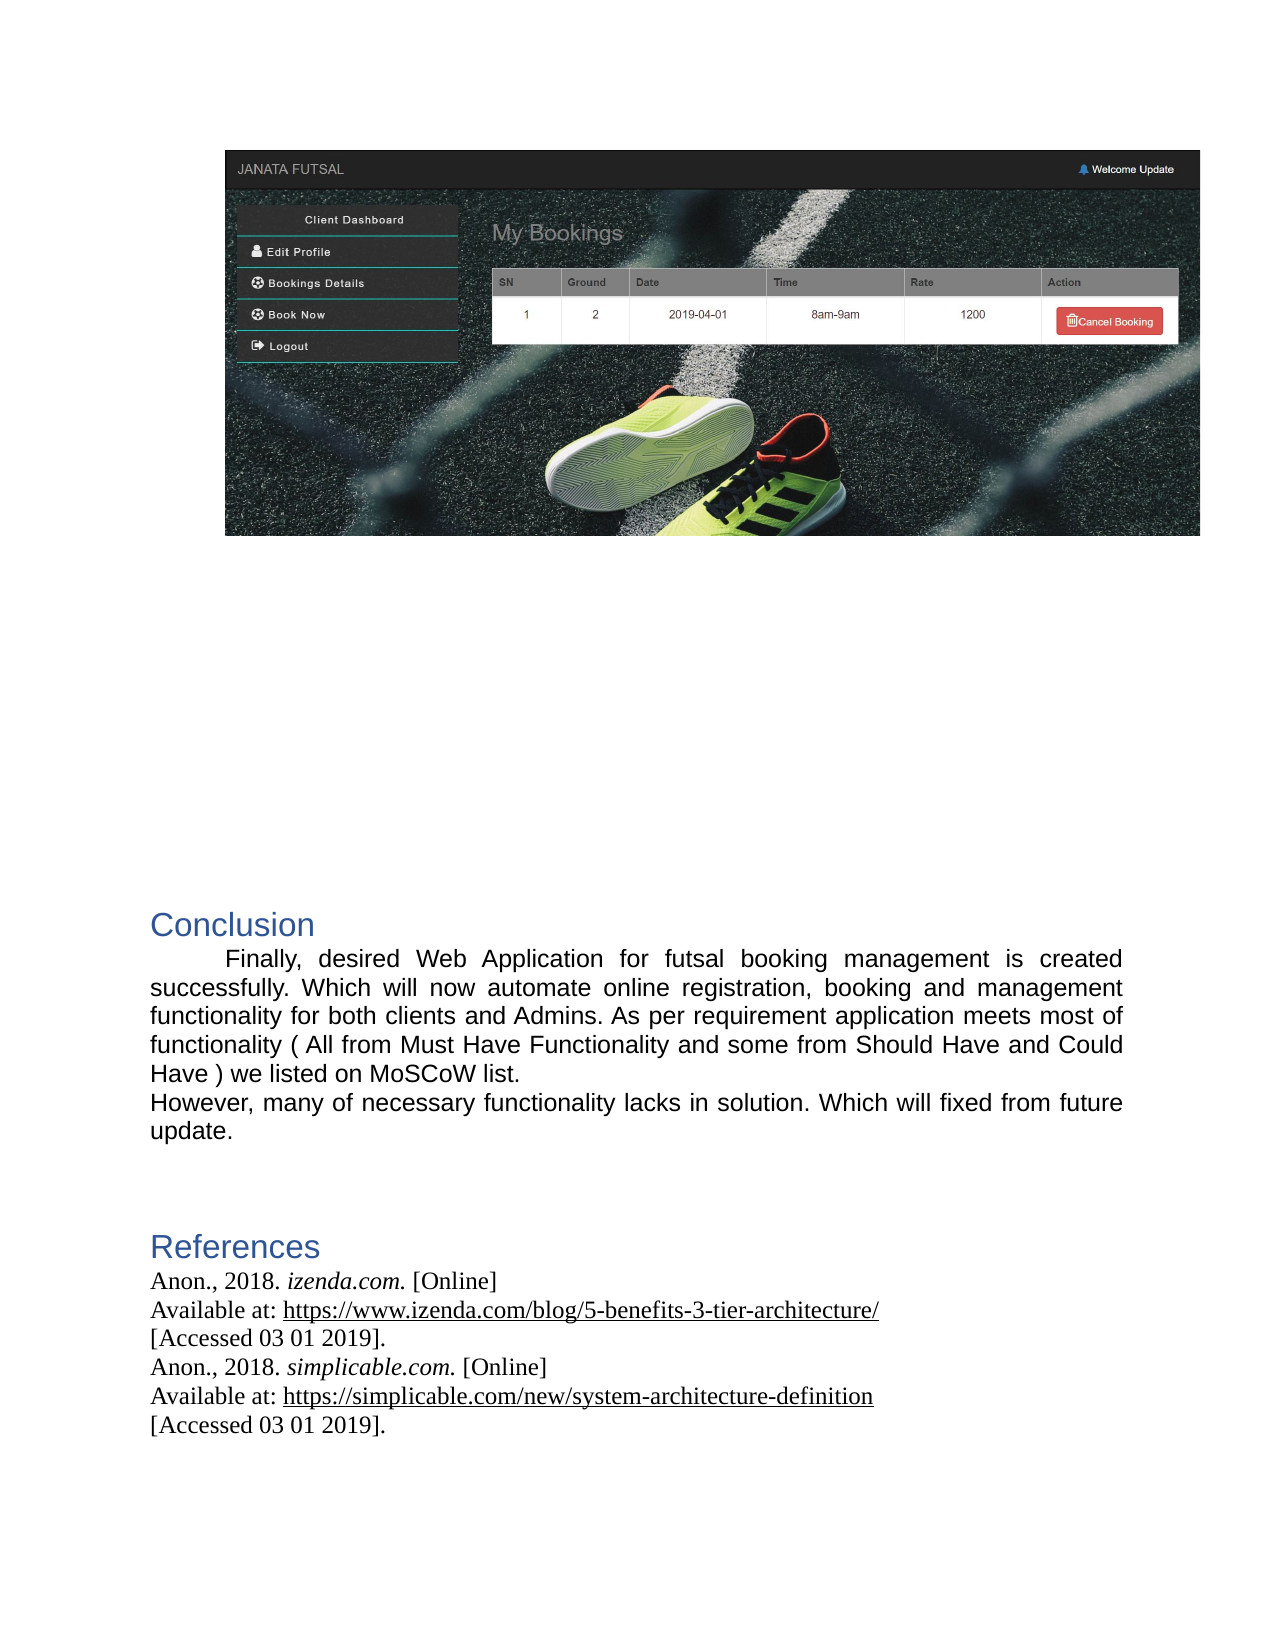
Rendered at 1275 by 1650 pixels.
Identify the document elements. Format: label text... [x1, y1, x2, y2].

subtitle Conclusion [150, 905, 1125, 944]
text However, many of necessary functionality lacks in solution. Which will fixed from future update. [150, 1088, 1125, 1145]
picture [225, 150, 1200, 536]
text Finally, desired Web Application for futsal booking management is created successfully. Which will now automate online registration, booking and management functionality for both clients and Admins. As per requirement application meets most of functionality ( All from Must Have Functionality and some from Should Have and Could Have ) we listed on MoSCoW list. [150, 944, 1125, 1088]
